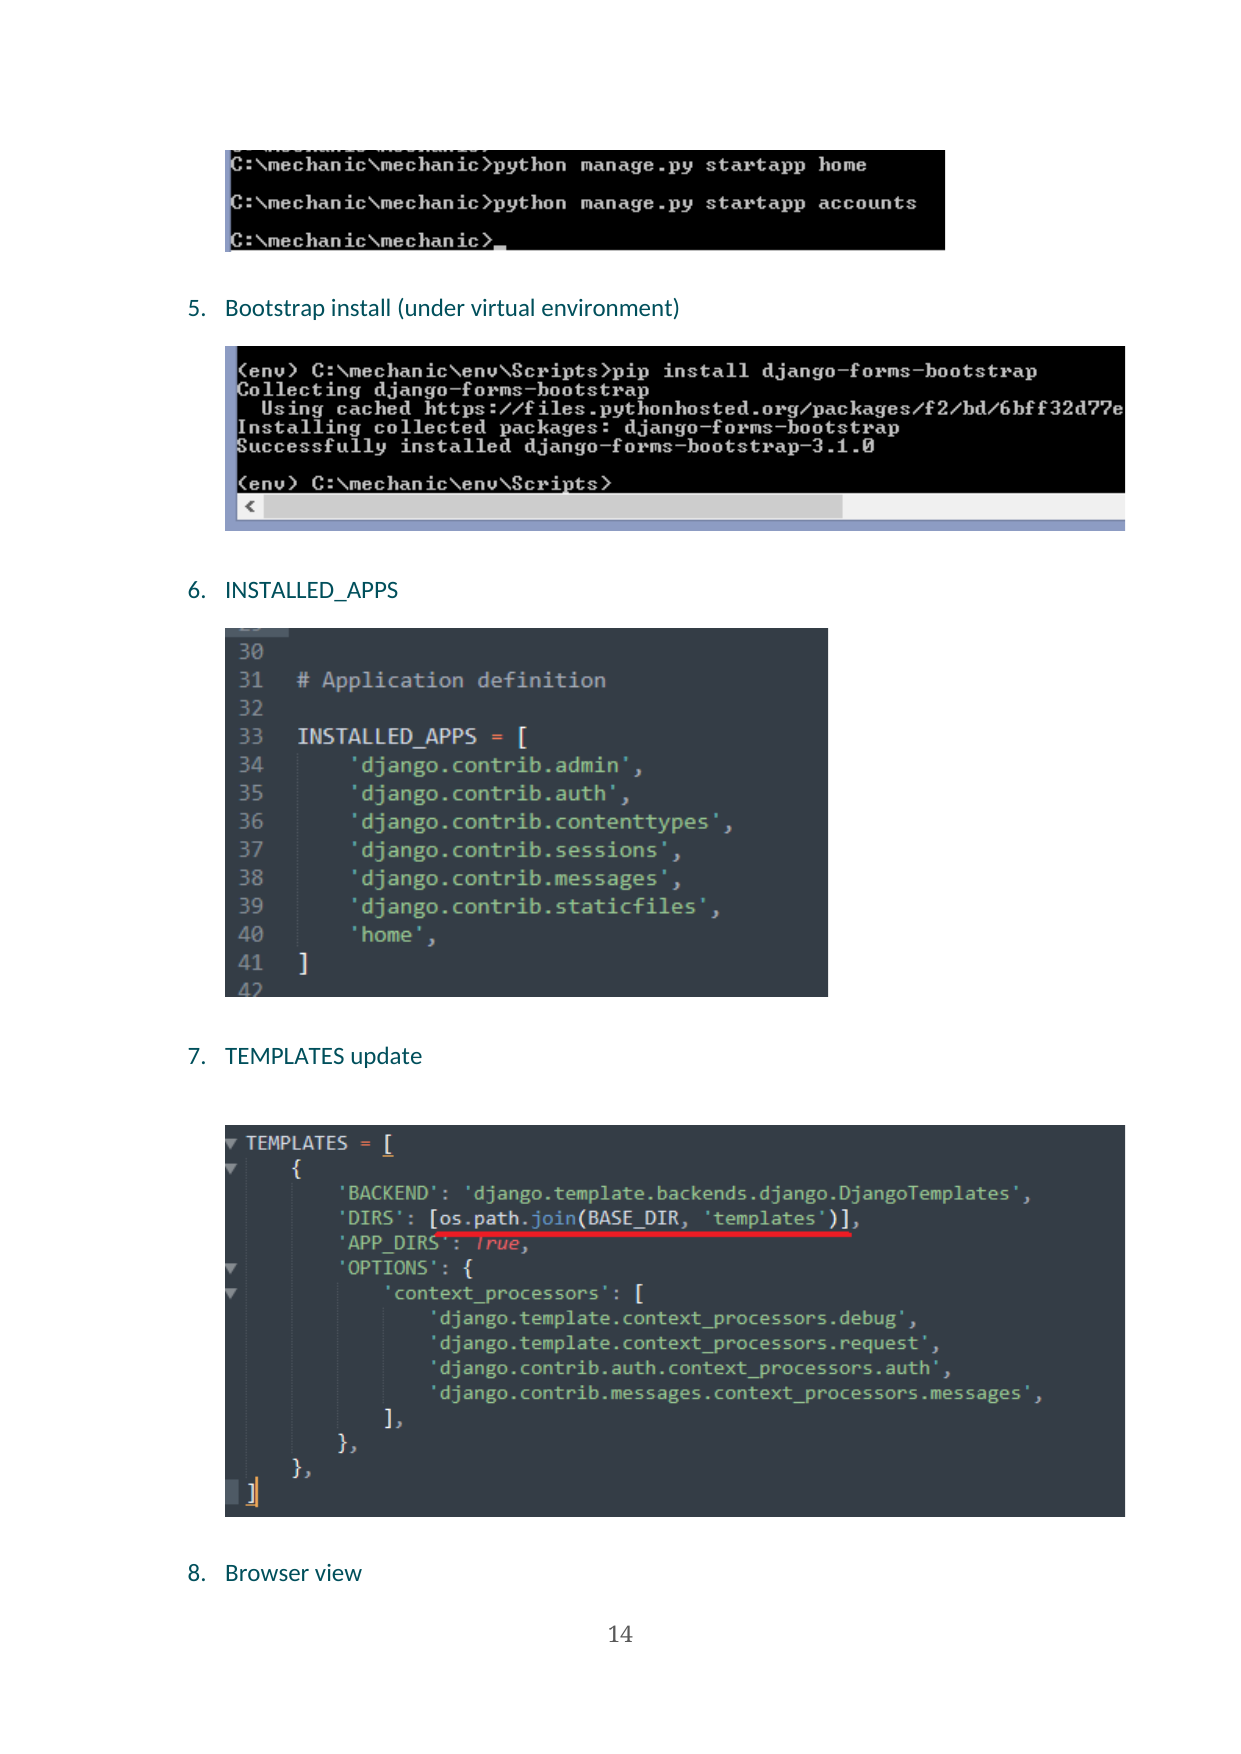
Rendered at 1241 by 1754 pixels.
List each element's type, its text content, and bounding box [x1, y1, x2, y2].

picture [225, 150, 946, 252]
list TEMPLATES update [187, 1040, 1090, 1070]
picture [225, 628, 829, 997]
list INSTALLED_APPS [187, 574, 1090, 605]
picture [225, 346, 1125, 531]
picture [225, 1125, 1125, 1517]
list Browser view [187, 1557, 1090, 1588]
list Bootstrap install (under virtual environment) [187, 292, 1090, 323]
